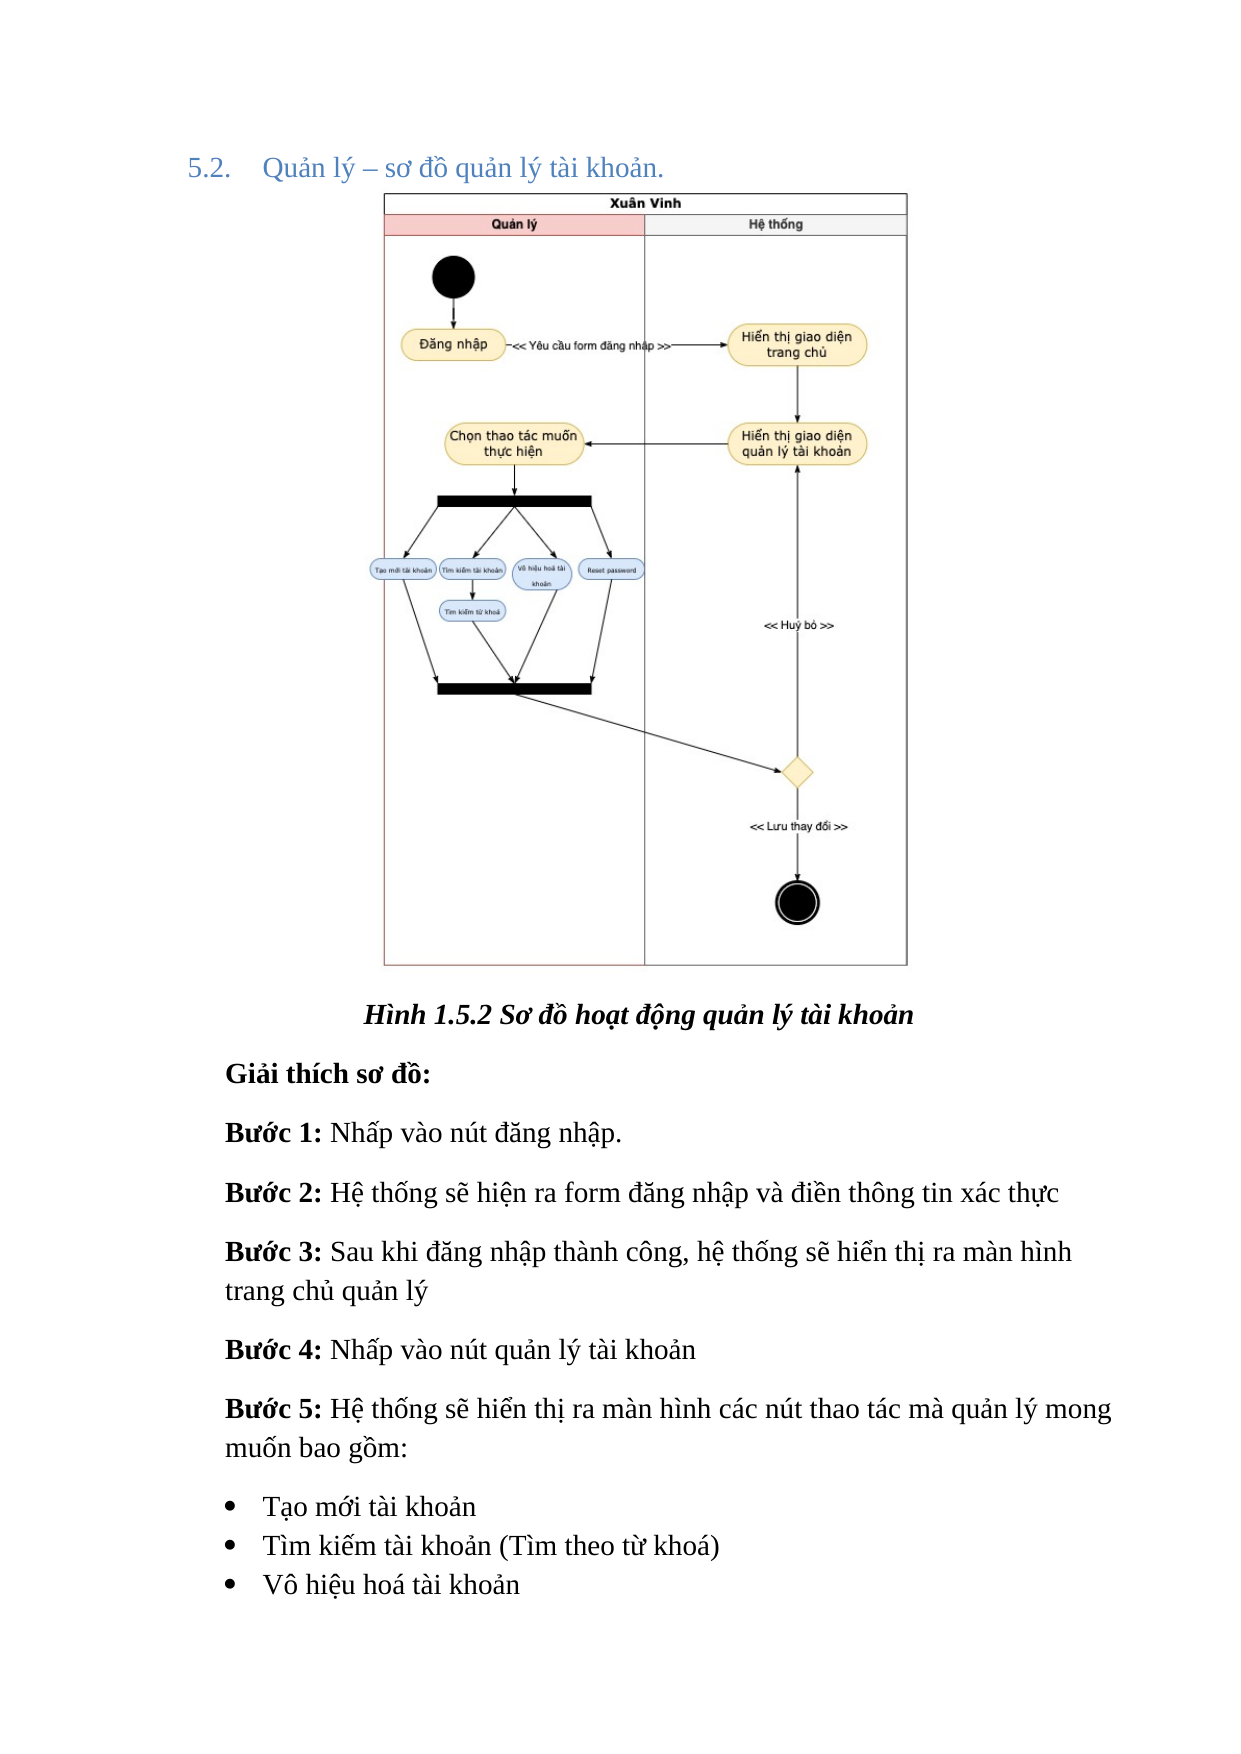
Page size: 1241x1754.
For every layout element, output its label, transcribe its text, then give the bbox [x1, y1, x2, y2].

text Bước 3: Sau khi đăng nhập thành công, hệ thống sẽ hiển thị ra màn hình trang chủ quản lý [225, 1234, 1128, 1306]
text Giải thích sơ đồ: [225, 1056, 1128, 1090]
text Bước 1: Nhấp vào nút đăng nhập. [225, 1116, 1128, 1149]
text Hình 1.5.2 Sơ đồ hoạt động quản lý tài khoản [150, 997, 1128, 1030]
text Bước 5: Hệ thống sẽ hiển thị ra màn hình các nút thao tác mà quản lý mong muốn bao gồm: [225, 1392, 1128, 1464]
list Vô hiệu hoá tài khoản [225, 1567, 1128, 1601]
text Bước 2: Hệ thống sẽ hiện ra form đăng nhập và điền thông tin xác thực [225, 1175, 1128, 1208]
picture [364, 188, 913, 972]
subtitle Quản lý – sơ đồ quản lý tài khoản. [187, 150, 1128, 183]
text Bước 4: Nhấp vào nút quản lý tài khoản [225, 1332, 1128, 1366]
list Tìm kiếm tài khoản (Tìm theo từ khoá) [225, 1528, 1128, 1562]
list Tạo mới tài khoản [225, 1489, 1128, 1523]
